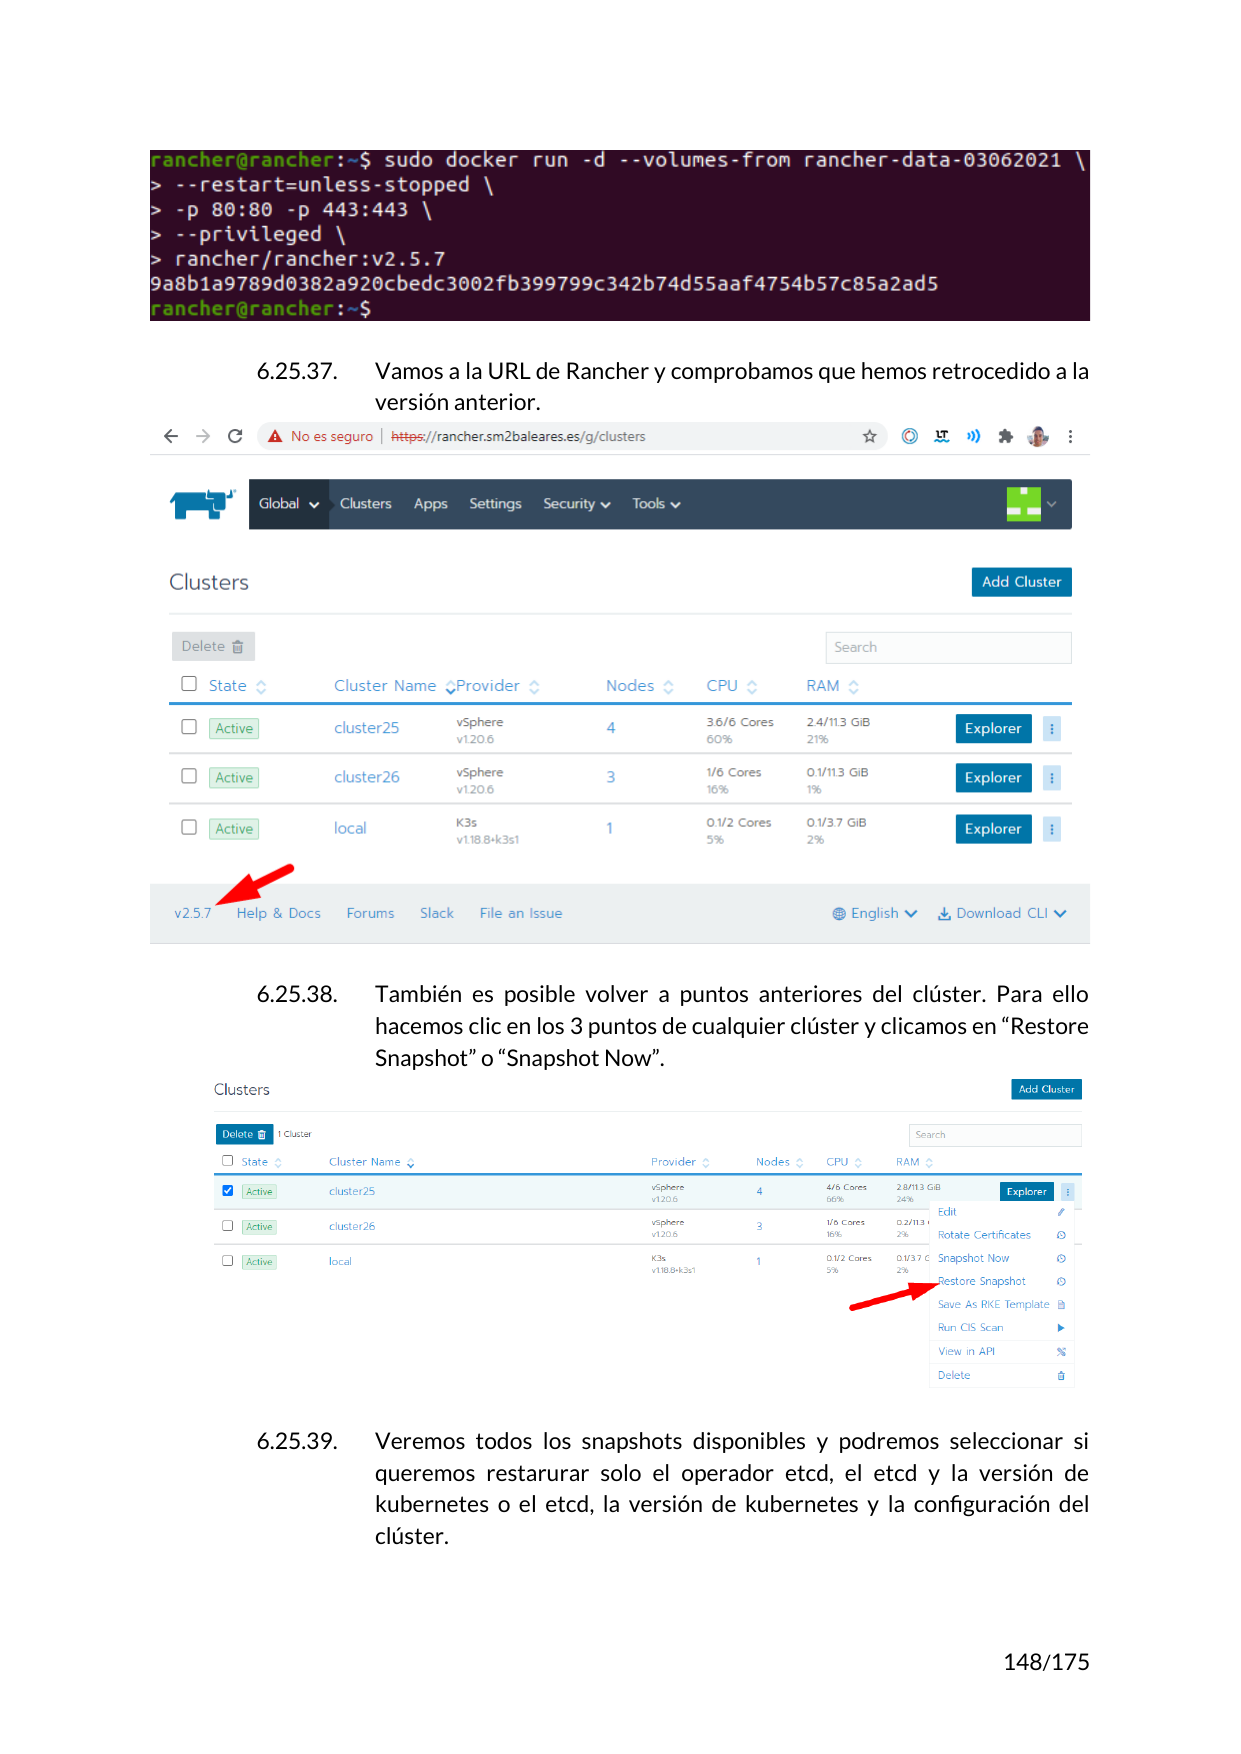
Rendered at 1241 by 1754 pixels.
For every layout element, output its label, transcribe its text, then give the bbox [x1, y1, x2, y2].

picture [150, 150, 1091, 321]
picture [150, 419, 1091, 945]
list También es posible volver a puntos anteriores del clúster. Para ello hacemos clic en los 3 puntos de cualquier clúster y clicamos en “Restore Snapshot” o “Snapshot Now”. [337, 980, 1090, 1071]
picture [150, 1075, 1091, 1392]
list Vamos a la URL de Rancher y comprobamos que hemos retrocedido a la versión anterior. [337, 356, 1090, 416]
list Veremos todos los snapshots disponibles y podremos seleccionar si queremos restarurar solo el operador etcd, el etcd y la versión de kubernetes o el etcd, la versión de kubernetes y la configuración del clúster. [337, 1427, 1090, 1549]
